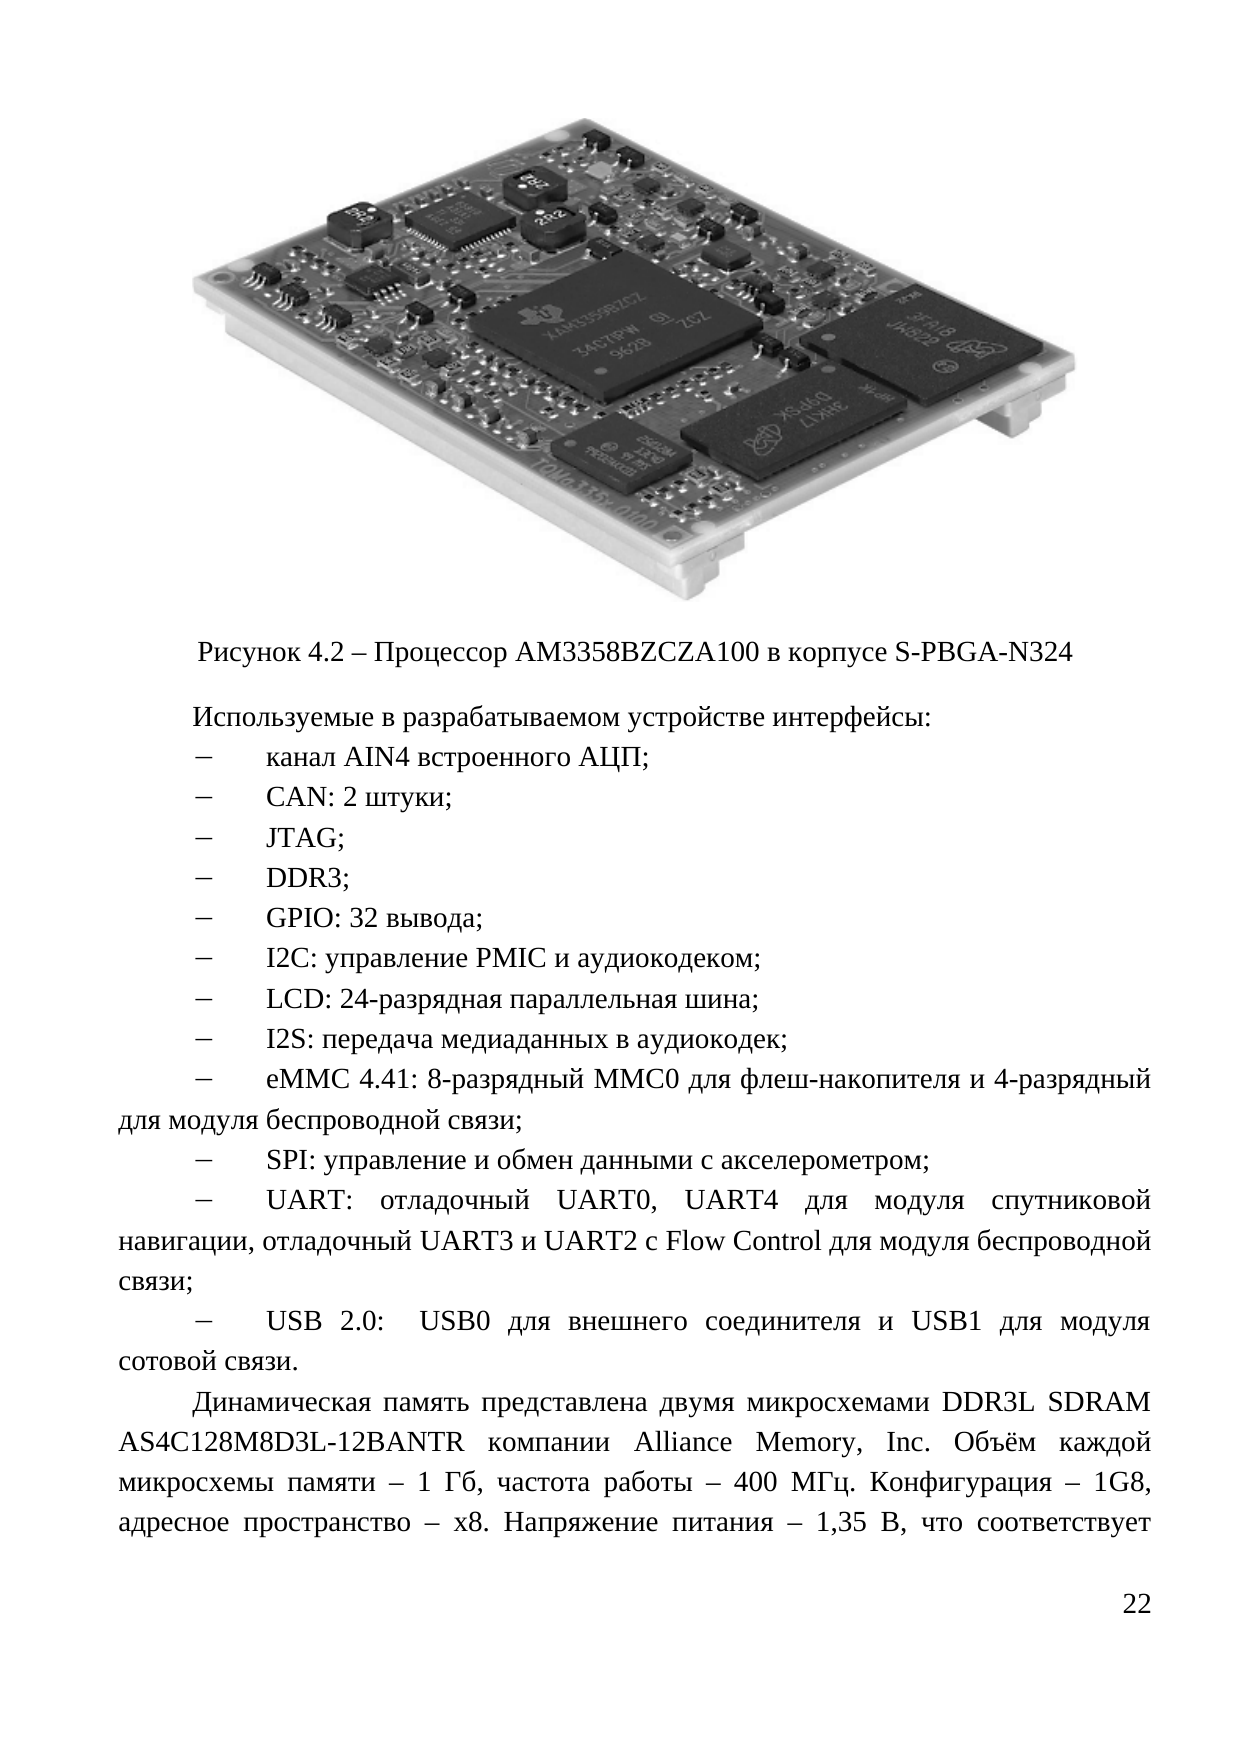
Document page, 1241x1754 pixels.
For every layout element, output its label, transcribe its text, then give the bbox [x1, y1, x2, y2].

text I2C: управление PMIC и аудиокодеком; [118, 941, 1152, 974]
text канал AIN4 встроенного АЦП; [118, 739, 1152, 773]
text CAN: 2 штуки; [118, 779, 1152, 813]
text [118, 1384, 1152, 1538]
text GPIO: 32 вывода; [118, 900, 1152, 934]
text SPI: управление и обмен данными с акселерометром; [118, 1142, 1152, 1176]
text JTAG; [118, 820, 1152, 853]
text I2S: передача медиаданных в аудиокодек; [118, 1021, 1152, 1055]
text eMMC 4.41: 8-разрядный MMC0 для флеш-накопителя и 4-разрядный для модуля беспроводной связи; [118, 1062, 1152, 1135]
text USB 2.0: USB0 для внешнего соединителя и USB1 для модуля сотовой связи. [118, 1303, 1152, 1377]
text LCD: 24-разрядная параллельная шина; [118, 981, 1152, 1014]
text Используемые в разрабатываемом устройстве интерфейсы: [118, 699, 1152, 732]
text Рисунок 4.2 – Процессор AM3358BZCZA100 в корпусе S-PBGA-N324 [118, 634, 1152, 667]
text UART: отладочный UART0, UART4 для модуля спутниковой навигации, отладочный UART3 и UART2 с Flow Control для модуля беспроводной связи; [118, 1182, 1152, 1296]
text DDR3; [118, 860, 1152, 894]
